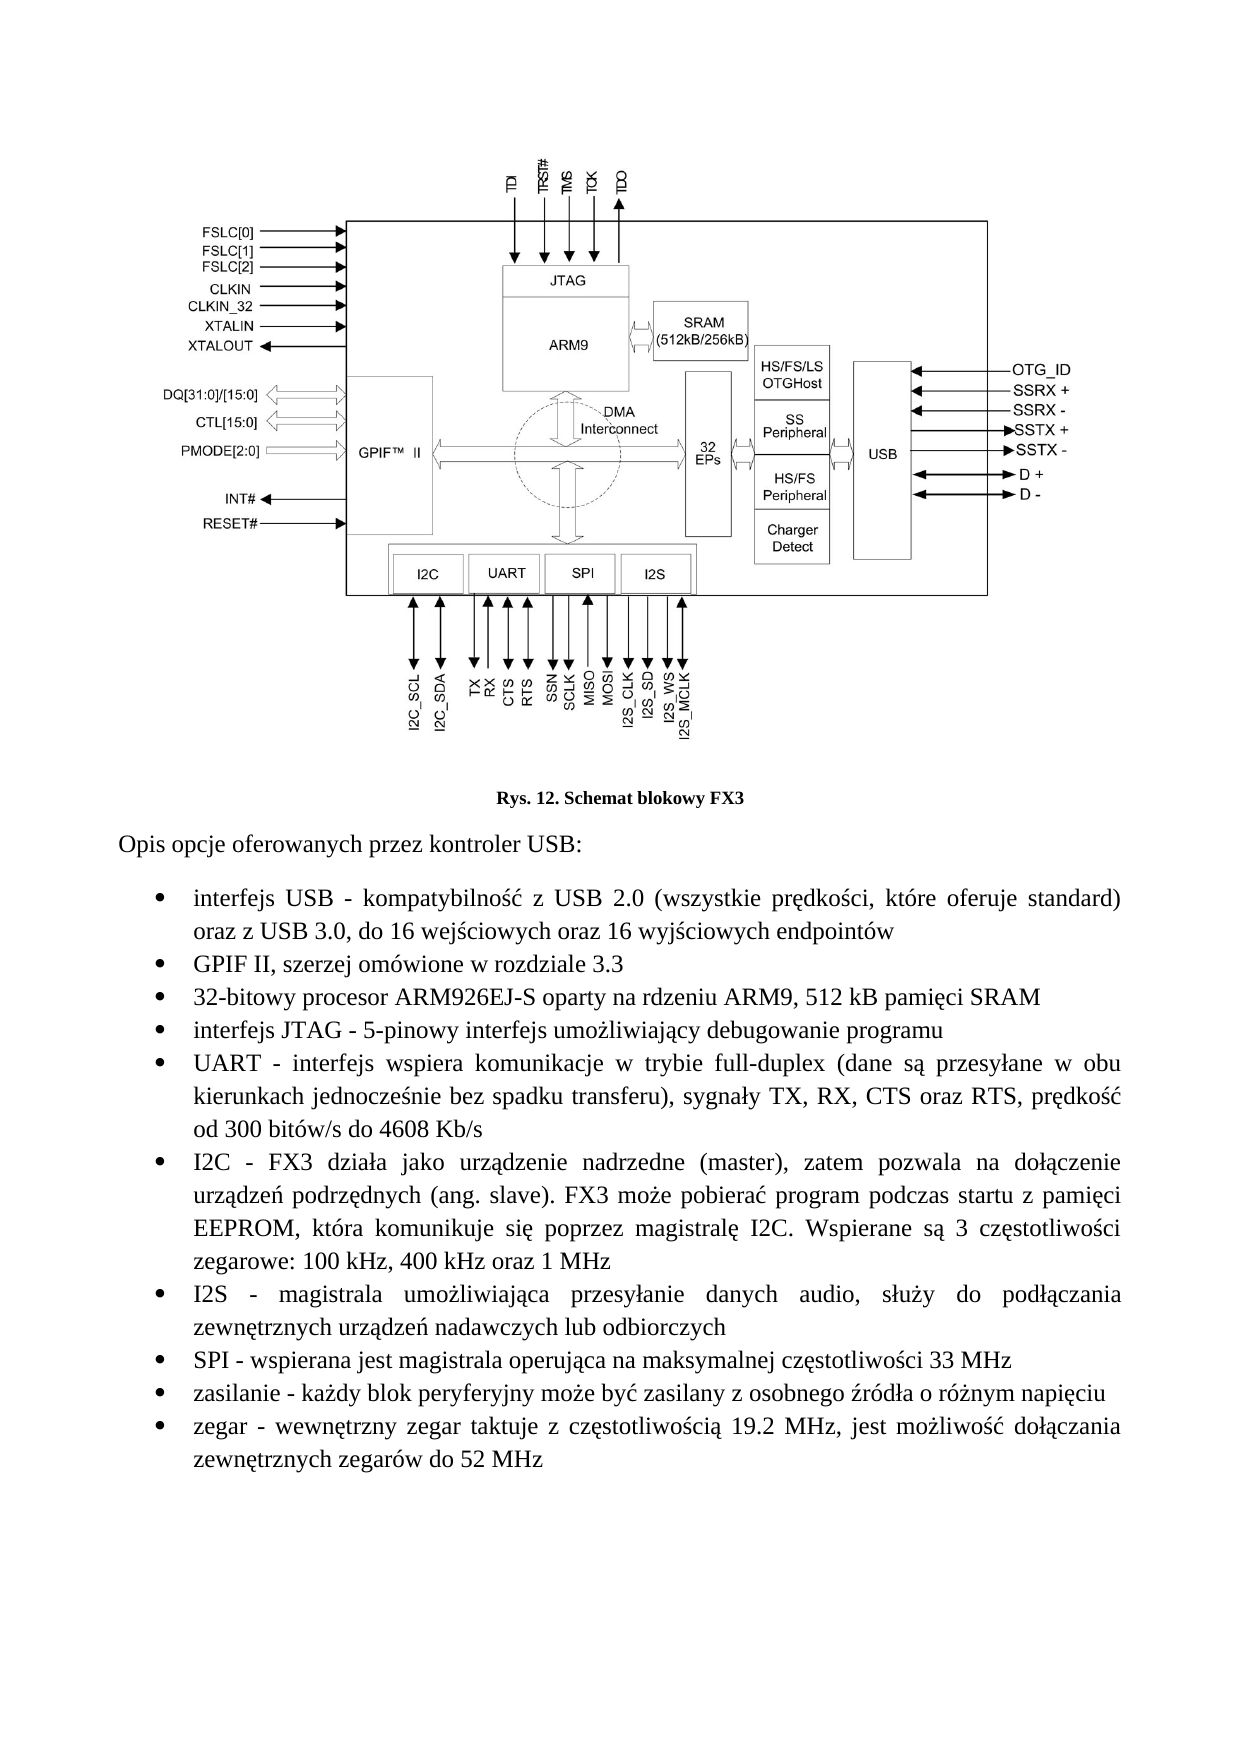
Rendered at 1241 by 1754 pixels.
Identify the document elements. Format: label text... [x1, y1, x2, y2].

list 32-bitowy procesor ARM926EJ-S oparty na rdzeniu ARM9, 512 kB pamięci SRAM [156, 982, 1122, 1011]
list SPI - wspierana jest magistrala operująca na maksymalnej częstotliwości 33 MHz [156, 1345, 1122, 1374]
picture [147, 147, 1093, 762]
list UART - interfejs wspiera komunikacje w trybie full-duplex (dane są przesyłane w obu kierunkach jednocześnie bez spadku transferu), sygnały TX, RX, CTS oraz RTS, prędkość od 300 bitów/s do 4608 Kb/s [156, 1048, 1122, 1143]
list interfejs JTAG - 5-pinowy interfejs umożliwiający debugowanie programu [156, 1015, 1122, 1044]
list I2C - FX3 działa jako urządzenie nadrzedne (master), zatem pozwala na dołączenie urządzeń podrzędnych (ang. slave). FX3 może pobierać program podczas startu z pamięci EEPROM, która komunikuje się poprzez magistralę I2C. Wspierane są 3 częstotliwości zegarowe: 100 kHz, 400 kHz oraz 1 MHz [156, 1147, 1122, 1275]
list zasilanie - każdy blok peryferyjny może być zasilany z osobnego źródła o różnym napięciu [156, 1378, 1122, 1407]
list I2S - magistrala umożliwiająca przesyłanie danych audio, służy do podłączania zewnętrznych urządzeń nadawczych lub odbiorczych [156, 1279, 1122, 1341]
list GPIF II, szerzej omówione w rozdziale 3.3 [156, 949, 1122, 978]
list interfejs USB - kompatybilność z USB 2.0 (wszystkie prędkości, które oferuje standard) oraz z USB 3.0, do 16 wejściowych oraz 16 wyjściowych endpointów [156, 883, 1122, 945]
text Opis opcje oferowanych przez kontroler USB: [118, 829, 1122, 858]
list zegar - wewnętrzny zegar taktuje z częstotliwością 19.2 MHz, jest możliwość dołączania zewnętrznych zegarów do 52 MHz [156, 1411, 1122, 1473]
